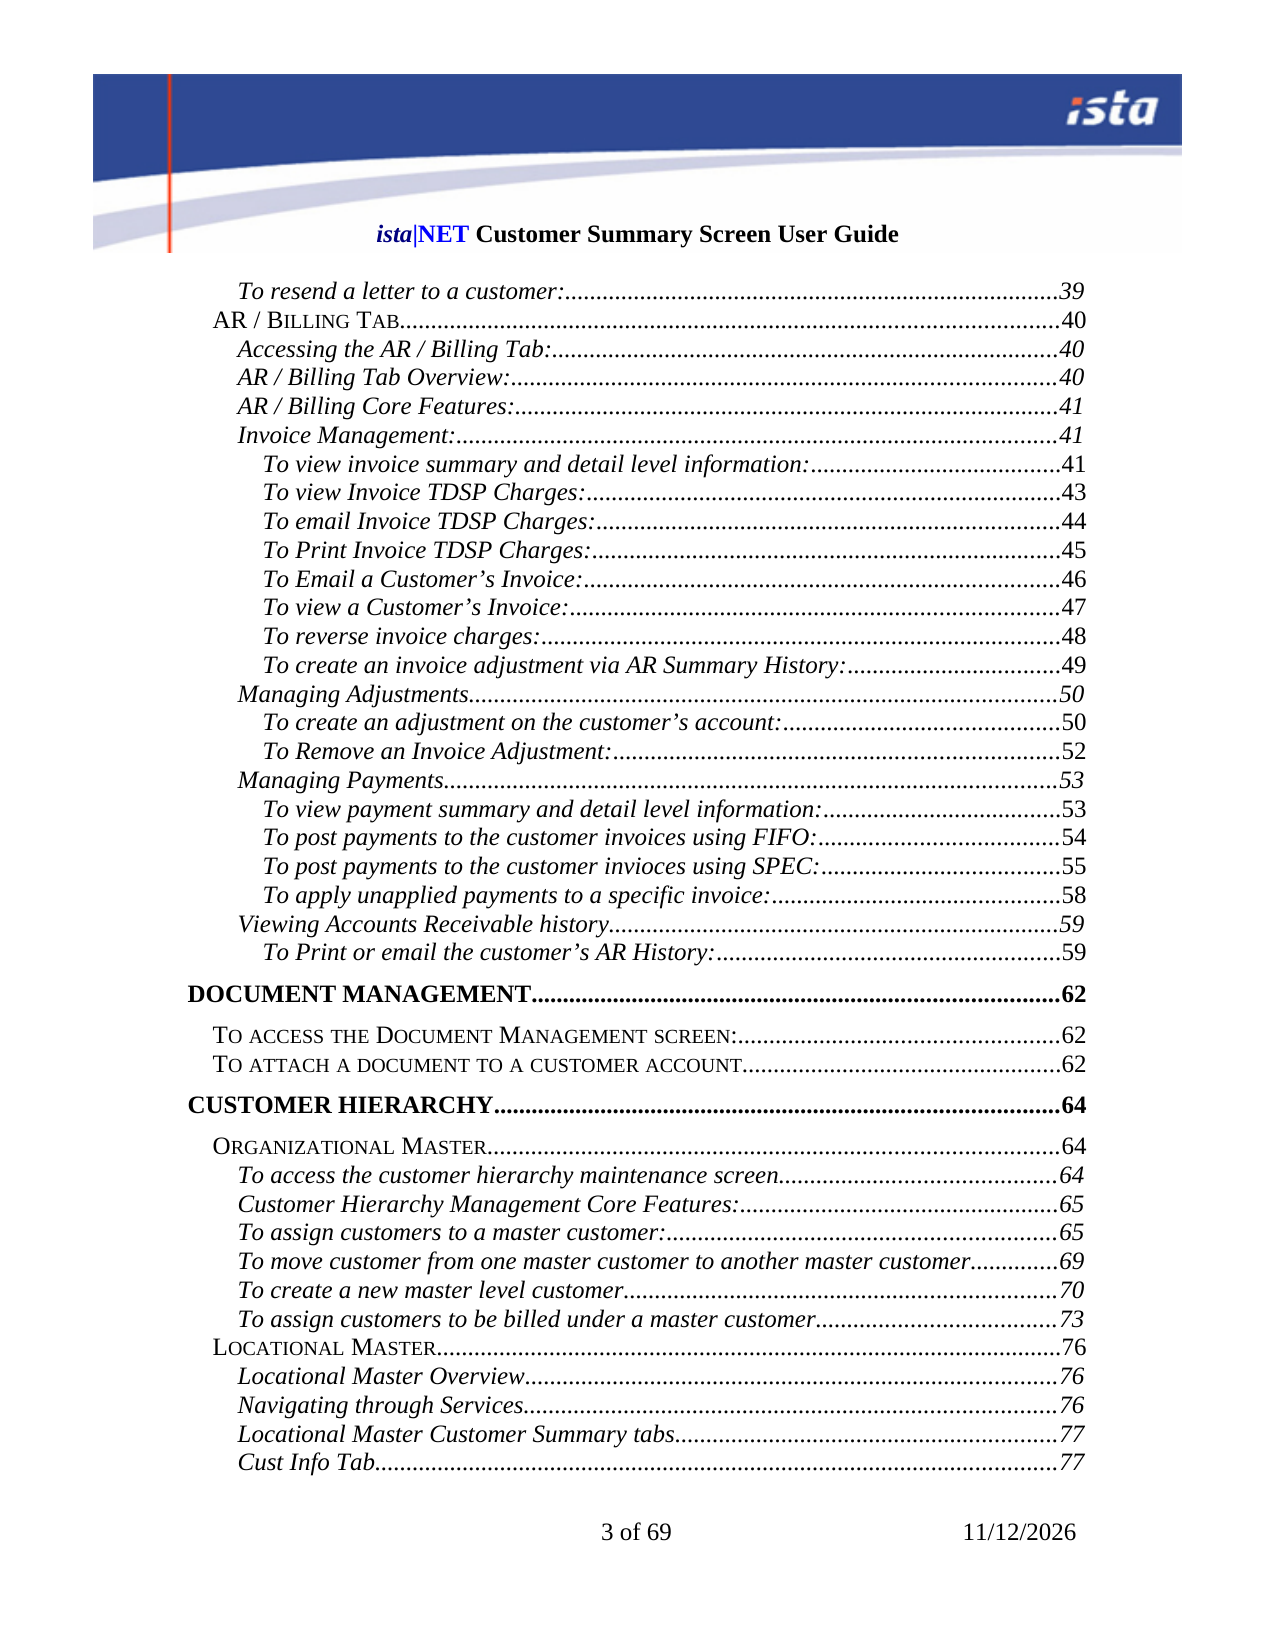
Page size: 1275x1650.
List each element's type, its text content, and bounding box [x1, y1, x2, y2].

text Locational Master Customer Summary tabs 77 [237, 1419, 1087, 1447]
text To attach a document to a customer account 62 [212, 1049, 1087, 1077]
text To access the Document Management screen: 62 [212, 1020, 1087, 1049]
text To view Invoice TDSP Charges: 43 [262, 477, 1087, 506]
text AR / Billing Core Features: 41 [237, 391, 1087, 420]
text Organizational Master 64 [212, 1131, 1087, 1160]
text To Remove an Invoice Adjustment: 52 [262, 736, 1087, 765]
text To email Invoice TDSP Charges: 44 [262, 506, 1087, 535]
text To assign customers to be billed under a master customer 73 [237, 1304, 1087, 1332]
text To Email a Customer’s Invoice: 46 [262, 564, 1087, 592]
text Locational Master 76 [212, 1332, 1087, 1361]
text To assign customers to a master customer: 65 [237, 1217, 1087, 1246]
text To Print Invoice TDSP Charges: 45 [262, 535, 1087, 564]
text Customer Hierarchy Management Core Features: 65 [237, 1189, 1087, 1217]
text To view a Customer’s Invoice: 47 [262, 592, 1087, 621]
picture [93, 74, 1182, 253]
text To apply unapplied payments to a specific invoice: 58 [262, 880, 1087, 909]
text Document Management 62 [187, 979, 1087, 1007]
text To view payment summary and detail level information: 53 [262, 794, 1087, 822]
text To view invoice summary and detail level information: 41 [262, 449, 1087, 477]
text Accessing the AR / Billing Tab: 40 [237, 334, 1087, 362]
text To access the customer hierarchy maintenance screen 64 [237, 1160, 1087, 1189]
text To create an adjustment on the customer’s account: 50 [262, 707, 1087, 736]
text To resend a letter to a customer: 39 [237, 276, 1087, 305]
text AR / Billing Tab 40 [212, 305, 1087, 334]
text To create a new master level customer 70 [237, 1275, 1087, 1304]
text To reverse invoice charges: 48 [262, 621, 1087, 650]
text Cust Info Tab 77 [237, 1447, 1087, 1476]
text To create an invoice adjustment via AR Summary History: 49 [262, 650, 1087, 679]
text To post payments to the customer invioces using SPEC: 55 [262, 851, 1087, 880]
text Navigating through Services 76 [237, 1390, 1087, 1419]
text AR / Billing Tab Overview: 40 [237, 362, 1087, 391]
text Invoice Management: 41 [237, 420, 1087, 449]
text Customer Hierarchy 64 [187, 1090, 1087, 1119]
text To Print or email the customer’s AR History: 59 [262, 937, 1087, 966]
text To move customer from one master customer to another master customer 69 [237, 1246, 1087, 1275]
text Managing Payments 53 [237, 765, 1087, 794]
text Viewing Accounts Receivable history 59 [237, 909, 1087, 937]
text Managing Adjustments 50 [237, 679, 1087, 707]
text To post payments to the customer invoices using FIFO: 54 [262, 822, 1087, 851]
text Locational Master Overview 76 [237, 1361, 1087, 1390]
